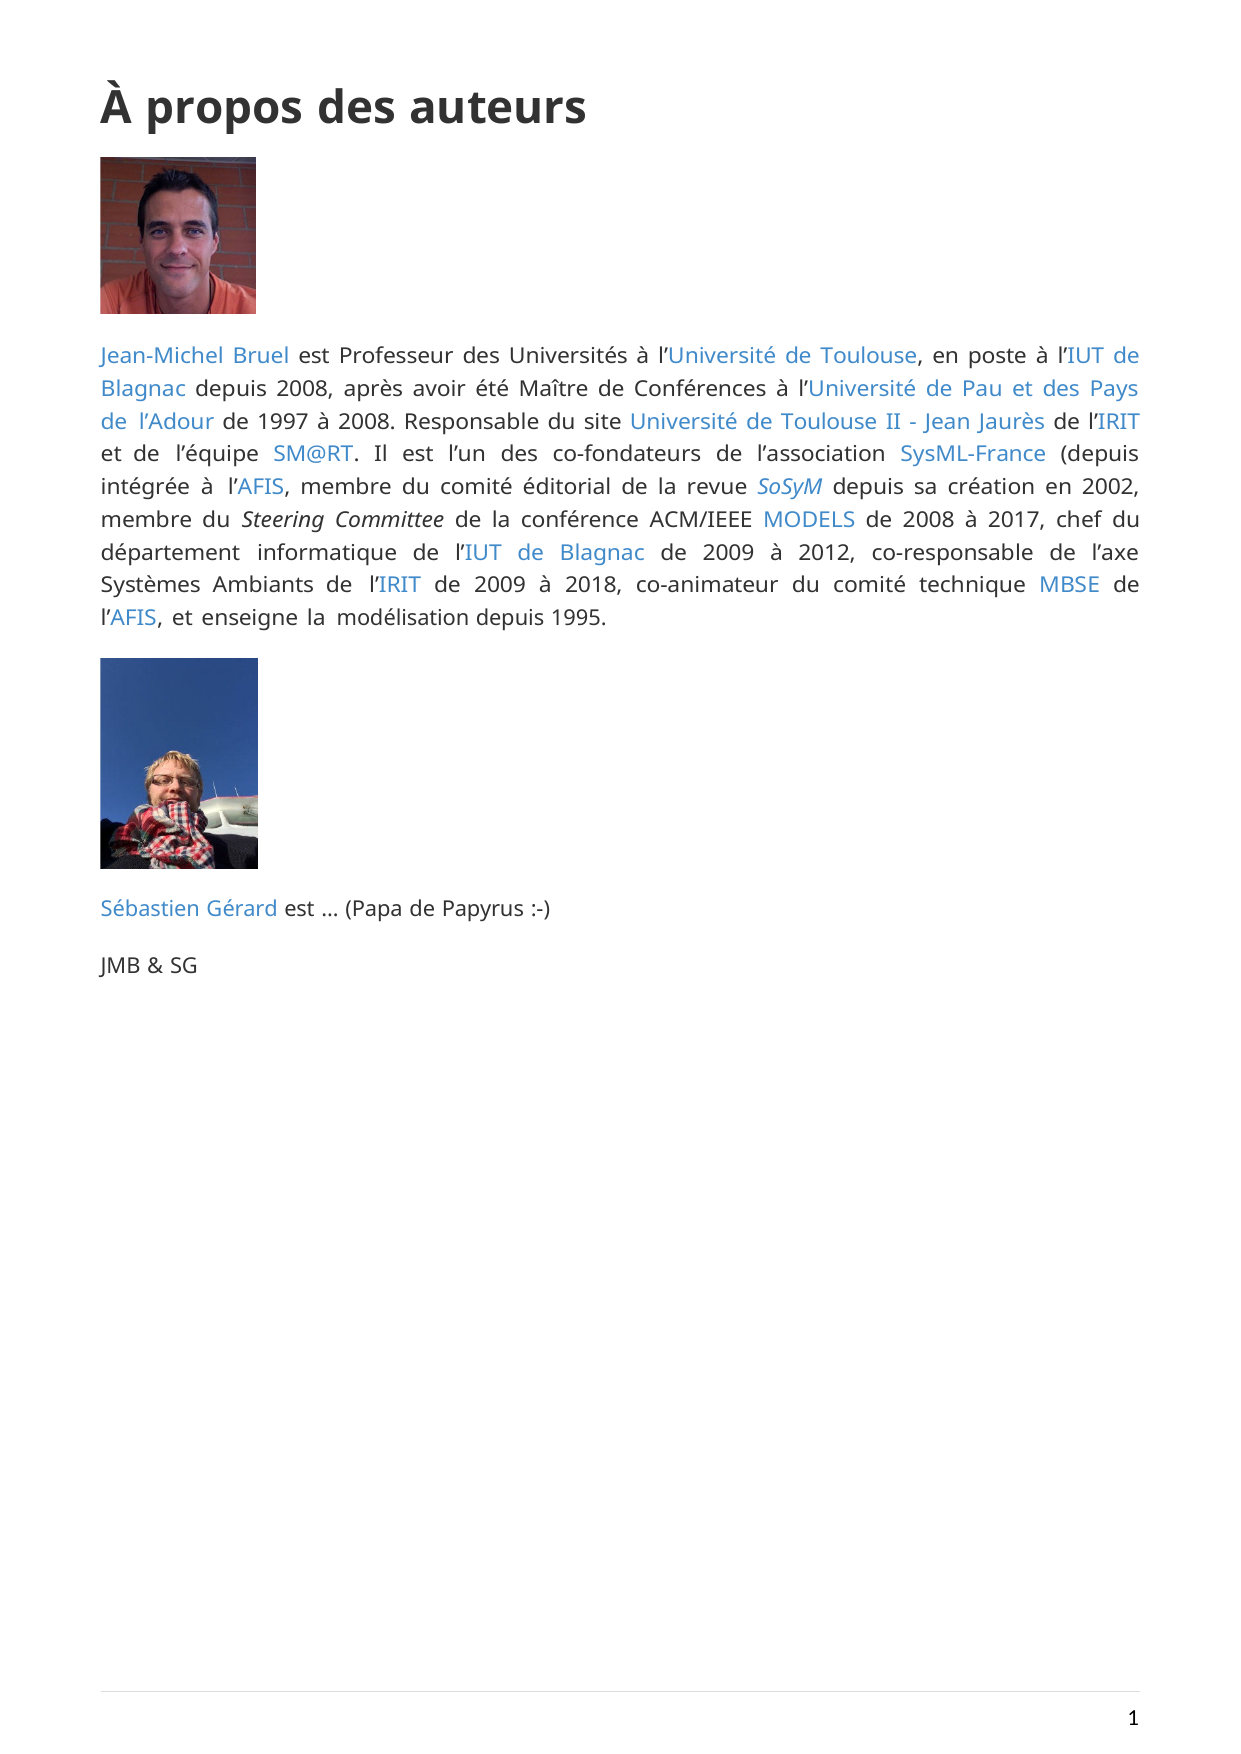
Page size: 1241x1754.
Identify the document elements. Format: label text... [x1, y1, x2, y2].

subtitle À propos des auteurs [100, 77, 1151, 136]
picture [100, 157, 256, 314]
text Sébastien Gérard est … (Papa de Papyrus :-) JMB & SG [100, 893, 582, 980]
picture [100, 658, 258, 869]
text Jean-Michel Bruel est Professeur des Universités à l’Université de Toulouse, en poste à l’IUT de Blagnac depuis 2008, après avoir été Maître de Conférences à l’Université de Pau et des Pays de l’Adour de 1997 à 2008. Responsable du site Université de Toulouse II - Jean Jaurès de l’IRIT et de l’équipe SM@RT. Il est l’un des co-fondateurs de l’association SysML-France (depuis intégrée à l’AFIS, membre du comité éditorial de la revue SoSyM depuis sa création en 2002, membre du Steering Committee de la conférence ACM/IEEE MODELS de 2008 à 2017, chef du département informatique de l’IUT de Blagnac de 2009 à 2012, co-responsable de l’axe Systèmes Ambiants de l’IRIT de 2009 à 2018, co-animateur du comité technique MBSE de l’AFIS, et enseigne la modélisation depuis 1995. [100, 340, 1140, 632]
